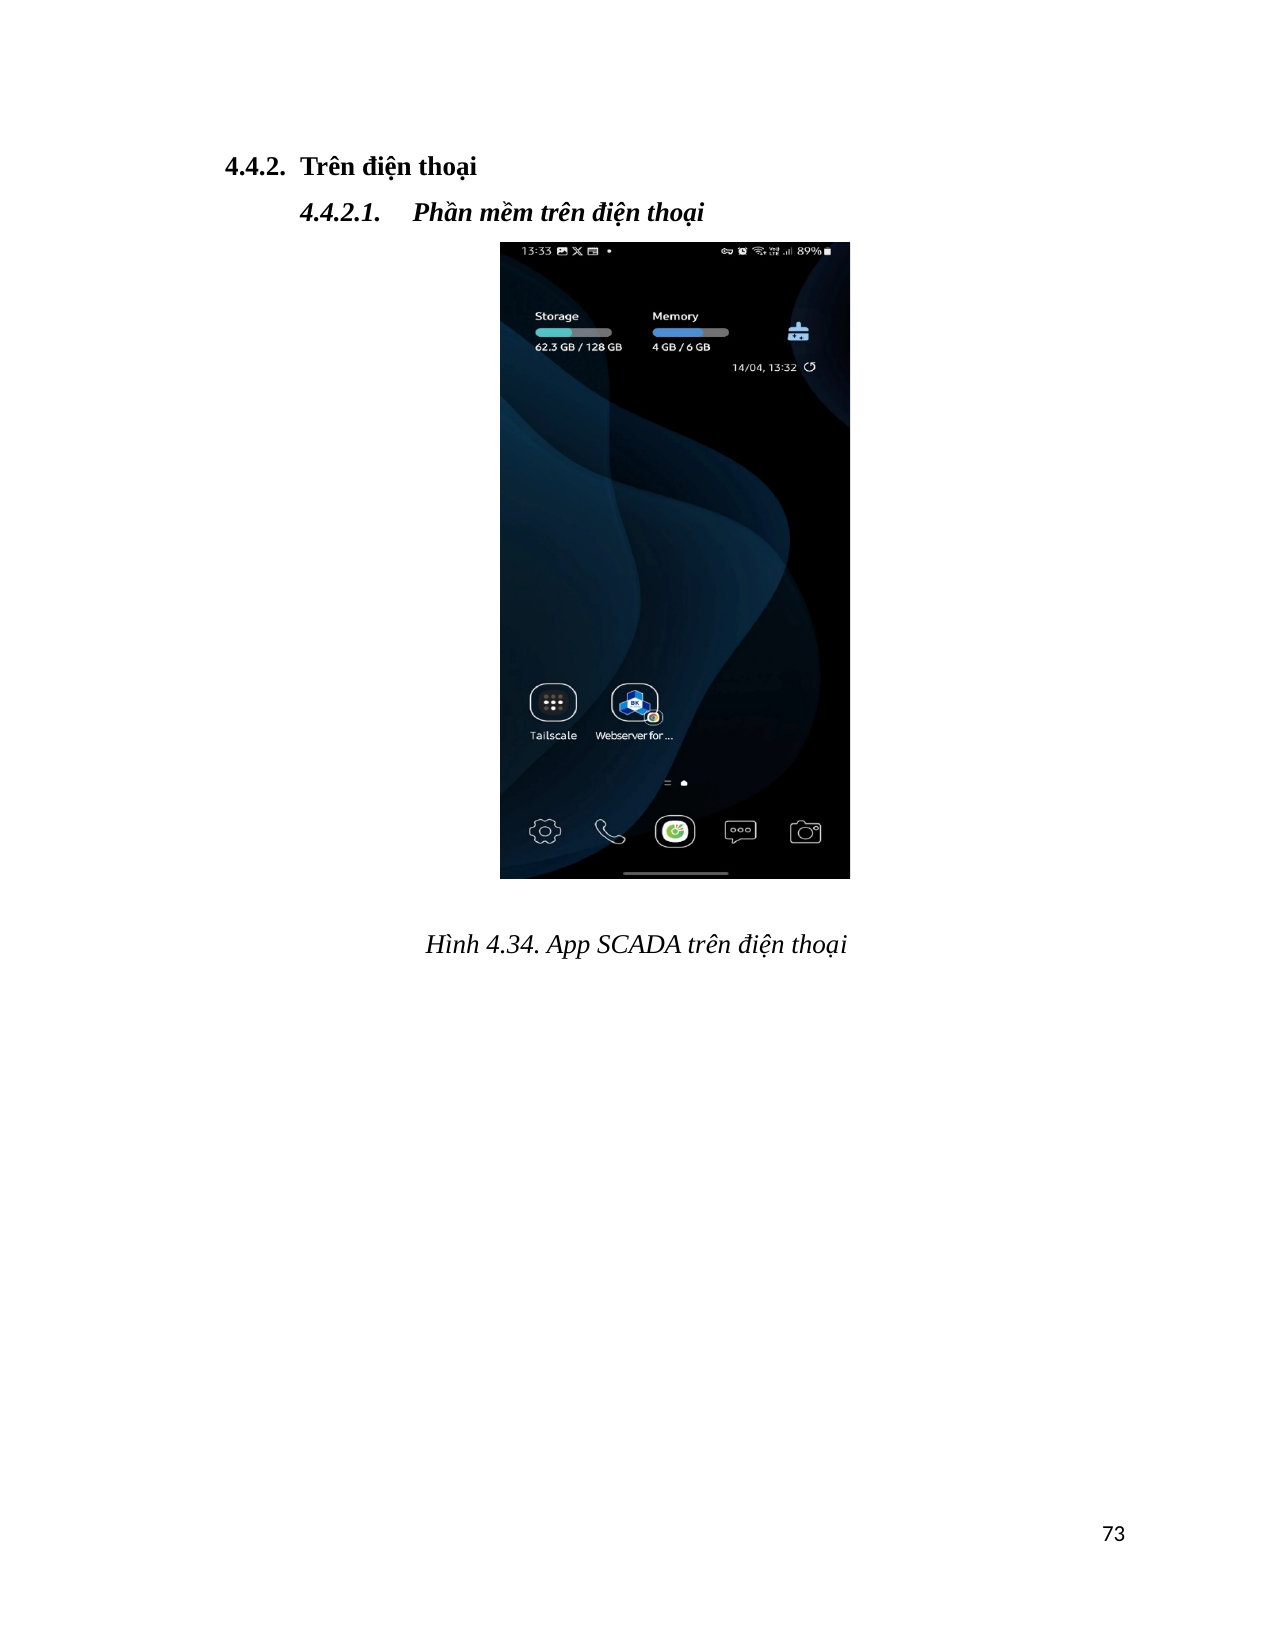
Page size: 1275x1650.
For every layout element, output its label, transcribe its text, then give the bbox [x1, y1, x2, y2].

picture [500, 242, 851, 879]
text Hình 4.34. App SCADA trên điện thoại [150, 928, 1125, 959]
text Phần mềm trên điện thoại [300, 196, 1125, 227]
text Trên điện thoại [225, 150, 1125, 181]
